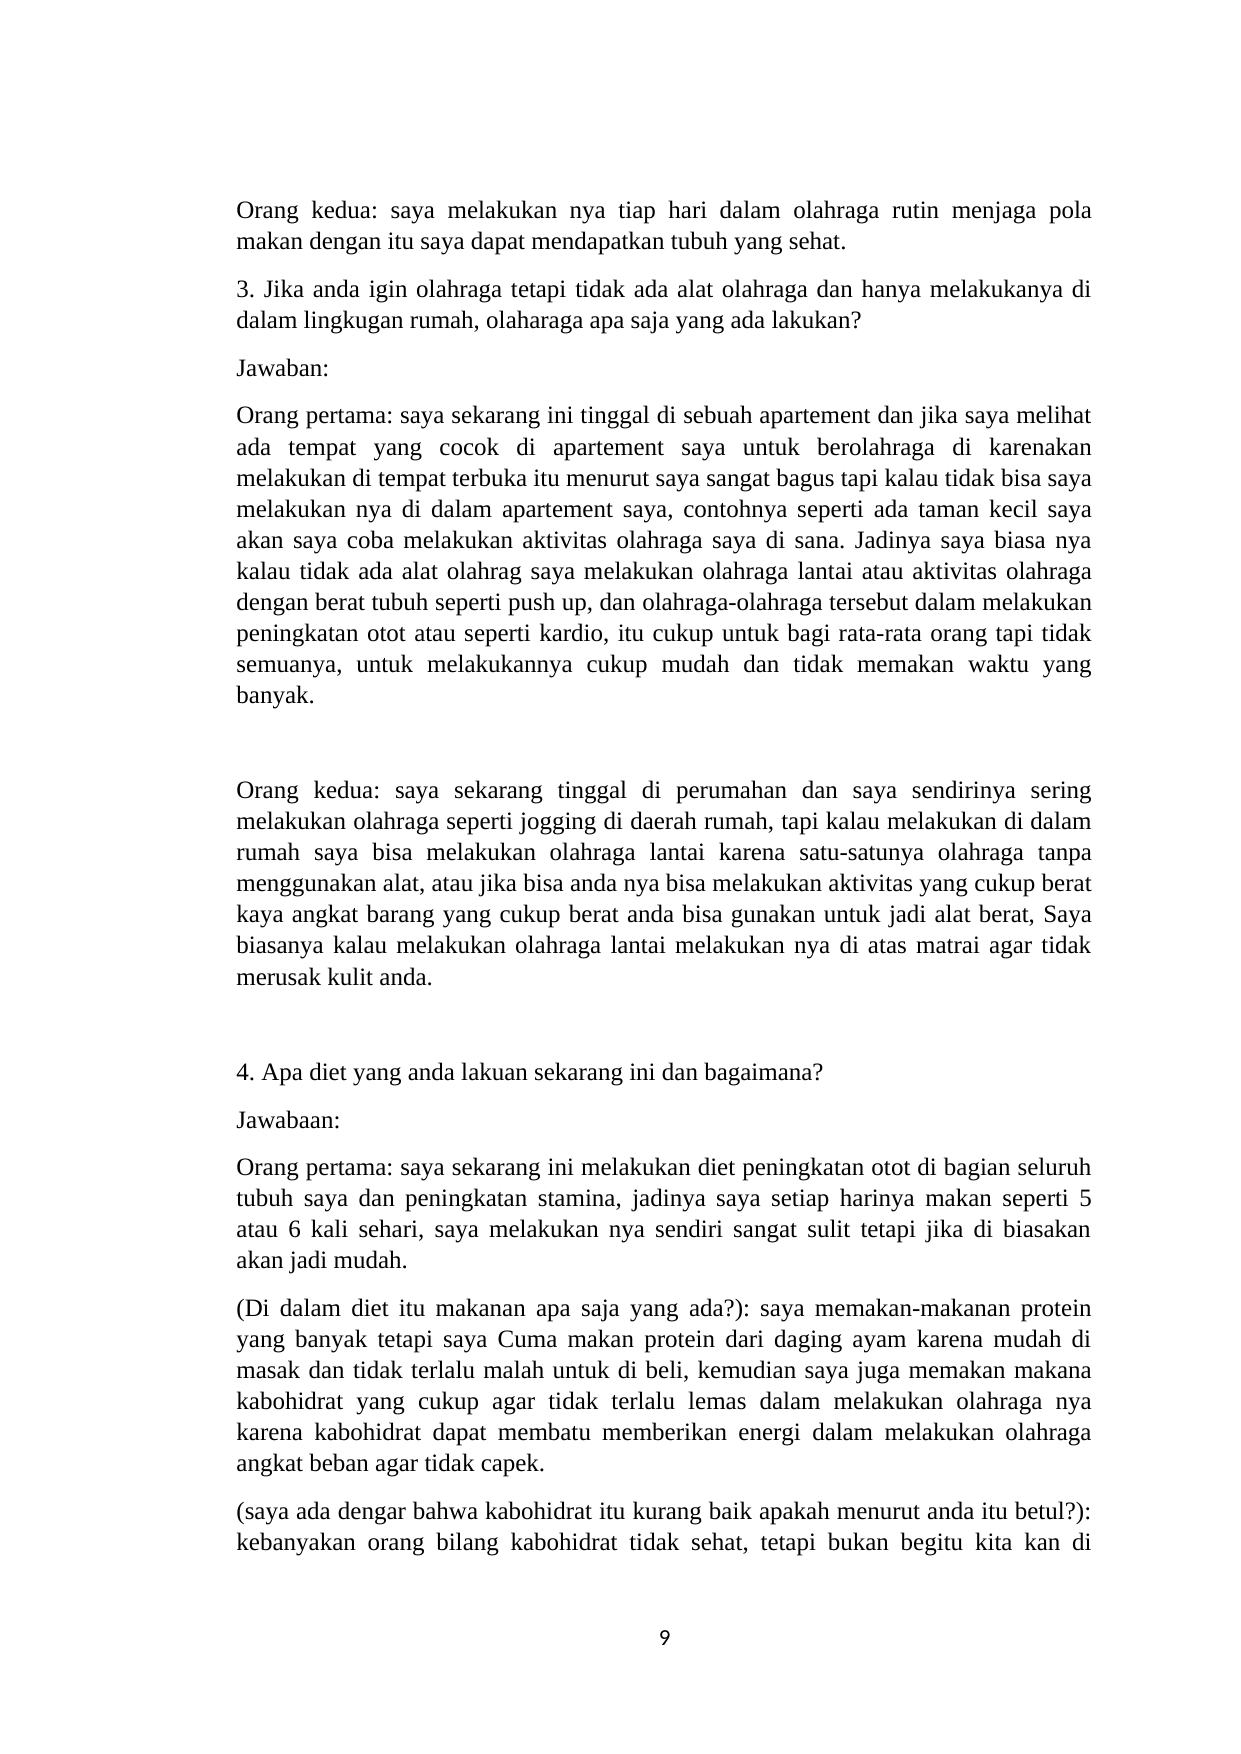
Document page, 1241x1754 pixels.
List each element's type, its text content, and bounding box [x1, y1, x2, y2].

text Orang pertama: saya sekarang ini tinggal di sebuah apartement dan jika saya melihat ada tempat yang cocok di apartement saya untuk berolahraga di karenakan melakukan di tempat terbuka itu menurut saya sangat bagus tapi kalau tidak bisa saya melakukan nya di dalam apartement saya, contohnya seperti ada taman kecil saya akan saya coba melakukan aktivitas olahraga saya di sana. Jadinya saya biasa nya kalau tidak ada alat olahrag saya melakukan olahraga lantai atau aktivitas olahraga dengan berat tubuh seperti push up, dan olahraga-olahraga tersebut dalam melakukan peningkatan otot atau seperti kardio, itu cukup untuk bagi rata-rata orang tapi tidak semuanya, untuk melakukannya cukup mudah dan tidak memakan waktu yang banyak. [236, 401, 1093, 709]
text Orang kedua: saya sekarang tinggal di perumahan dan saya sendirinya sering melakukan olahraga seperti jogging di daerah rumah, tapi kalau melakukan di dalam rumah saya bisa melakukan olahraga lantai karena satu-satunya olahraga tanpa menggunakan alat, atau jika bisa anda nya bisa melakukan aktivitas yang cukup berat kaya angkat barang yang cukup berat anda bisa gunakan untuk jadi alat berat, Saya biasanya kalau melakukan olahraga lantai melakukan nya di atas matrai agar tidak merusak kulit anda. [236, 775, 1093, 990]
text Jawabaan: [236, 1105, 1093, 1133]
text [236, 1496, 1093, 1556]
text (Di dalam diet itu makanan apa saja yang ada?): saya memakan-makanan protein yang banyak tetapi saya Cuma makan protein dari daging ayam karena mudah di masak dan tidak terlalu malah untuk di beli, kemudian saya juga memakan makana kabohidrat yang cukup agar tidak terlalu lemas dalam melakukan olahraga nya karena kabohidrat dapat membatu memberikan energi dalam melakukan olahraga angkat beban agar tidak capek. [236, 1293, 1093, 1477]
text 3. Jika anda igin olahraga tetapi tidak ada alat olahraga dan hanya melakukanya di dalam lingkugan rumah, olaharaga apa saja yang ada lakukan? [236, 274, 1093, 334]
text Jawaban: [236, 353, 1093, 382]
text 4. Apa diet yang anda lakuan sekarang ini dan bagaimana? [236, 1057, 1093, 1086]
text Orang pertama: saya sekarang ini melakukan diet peningkatan otot di bagian seluruh tubuh saya dan peningkatan stamina, jadinya saya setiap harinya makan seperti 5 atau 6 kali sehari, saya melakukan nya sendiri sangat sulit tetapi jika di biasakan akan jadi mudah. [236, 1152, 1093, 1274]
text Orang kedua: saya melakukan nya tiap hari dalam olahraga rutin menjaga pola makan dengan itu saya dapat mendapatkan tubuh yang sehat. [236, 195, 1093, 255]
